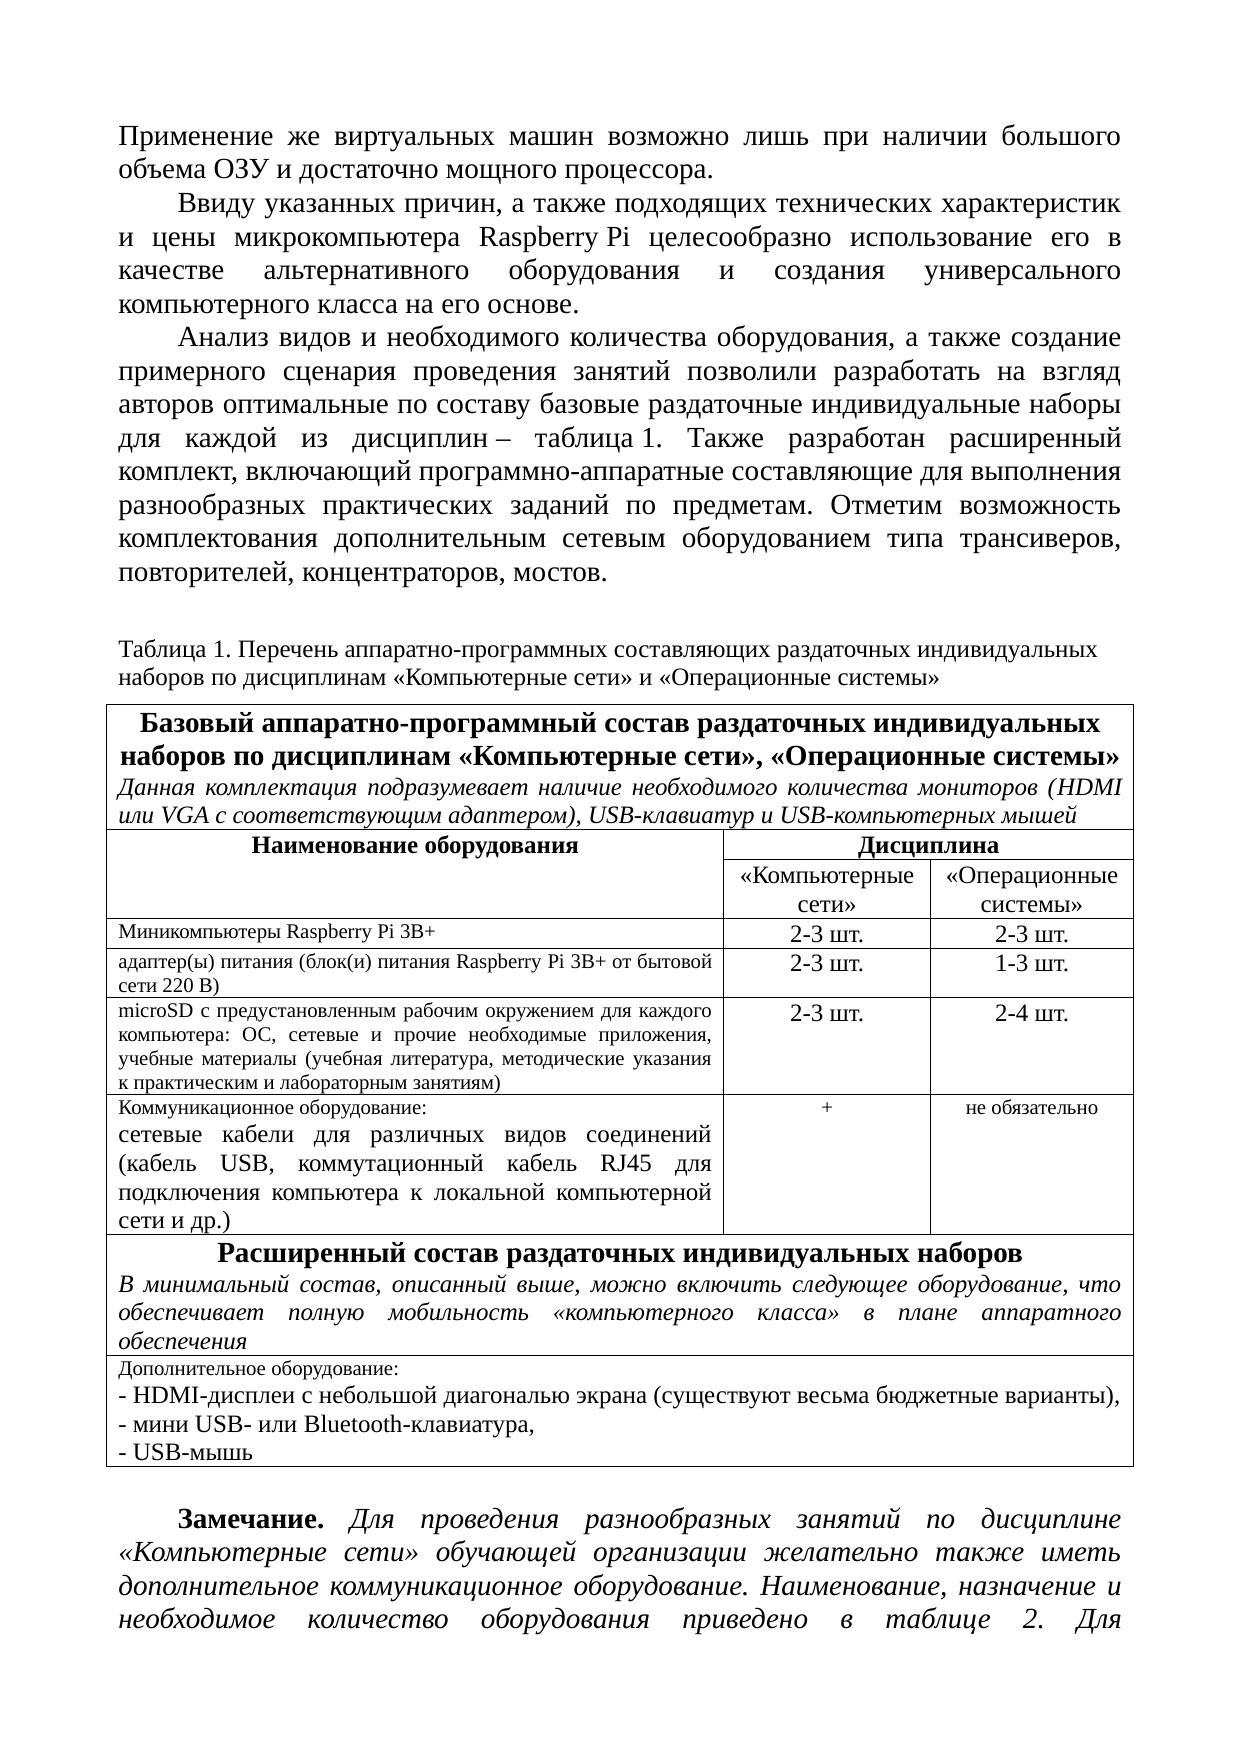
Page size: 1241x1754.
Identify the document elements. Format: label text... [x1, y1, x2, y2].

text Анализ видов и необходимого количества оборудования, а также создание примерного сценария проведения занятий позволили разработать на взгляд авторов оптимальные по составу базовые раздаточные индивидуальные наборы для каждой из дисциплин – таблица 1. Также разработан расширенный комплект, включающий программно-аппаратные составляющие для выполнения разнообразных практических заданий по предметам. Отметим возможность комплектования дополнительным сетевым оборудованием типа трансиверов, повторителей, концентраторов, мостов. [118, 319, 1122, 588]
text Таблица 1. Перечень аппаратно-программных составляющих раздаточных индивидуальных наборов по дисциплинам «Компьютерные сети» и «Операционные системы» [118, 634, 1122, 691]
table_cell + [724, 1095, 930, 1234]
table_cell 2-3 шт. [724, 919, 930, 947]
table_cell Миникомпьютеры Raspberry Pi 3B+ [107, 919, 723, 947]
table_cell 2-3 шт. [724, 949, 930, 997]
table_cell «Компьютерные сети» [724, 860, 930, 918]
table_cell «Операционные системы» [931, 860, 1133, 918]
table_cell Коммуникационное оборудование: сетевые кабели для различных видов соединений (кабель USB, коммутационный кабель RJ45 для подключения компьютера к локальной компьютерной сети и др.) [107, 1095, 723, 1234]
table_cell 1-3 шт. [931, 949, 1133, 997]
table_cell Дополнительное оборудование: - HDMI-дисплеи с небольшой диагональю экрана (существуют весьма бюджетные варианты), - мини USB- или Bluetooth-клавиатура, - USB-мышь [107, 1356, 1133, 1466]
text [118, 118, 1122, 185]
table_cell 2-3 шт. [931, 919, 1133, 947]
table_cell не обязательно [931, 1095, 1133, 1234]
text Ввиду указанных причин, а также подходящих технических характеристик и цены микрокомпьютера Raspberry Pi целесообразно использование его в качестве альтернативного оборудования и создания универсального компьютерного класса на его основе. [118, 185, 1122, 319]
table_header Базовый аппаратно-программный состав раздаточных индивидуальных наборов по дисциплинам «Компьютерные сети», «Операционные системы» Данная комплектация подразумевает наличие необходимого количества мониторов (HDMI или VGA с соответствующим адаптером), USB-клавиатур и USB-компьютерных мышей [107, 705, 1133, 829]
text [118, 1501, 1122, 1635]
table_cell 2-3 шт. [724, 998, 930, 1094]
table_cell Дисциплина [724, 830, 1133, 859]
table_cell microSD с предустановленным рабочим окружением для каждого компьютера: ОС, сетевые и прочие необходимые приложения, учебные материалы (учебная литература, методические указания к практическим и лабораторным занятиям) [107, 998, 723, 1094]
table_cell адаптер(ы) питания (блок(и) питания Raspberry Pi 3В+ от бытовой сети 220 В) [107, 949, 723, 997]
table_cell Наименование оборудования [107, 830, 723, 918]
table_cell Расширенный состав раздаточных индивидуальных наборов В минимальный состав, описанный выше, можно включить следующее оборудование, что обеспечивает полную мобильность «компьютерного класса» в плане аппаратного обеспечения [107, 1235, 1133, 1355]
table_cell 2-4 шт. [931, 998, 1133, 1094]
